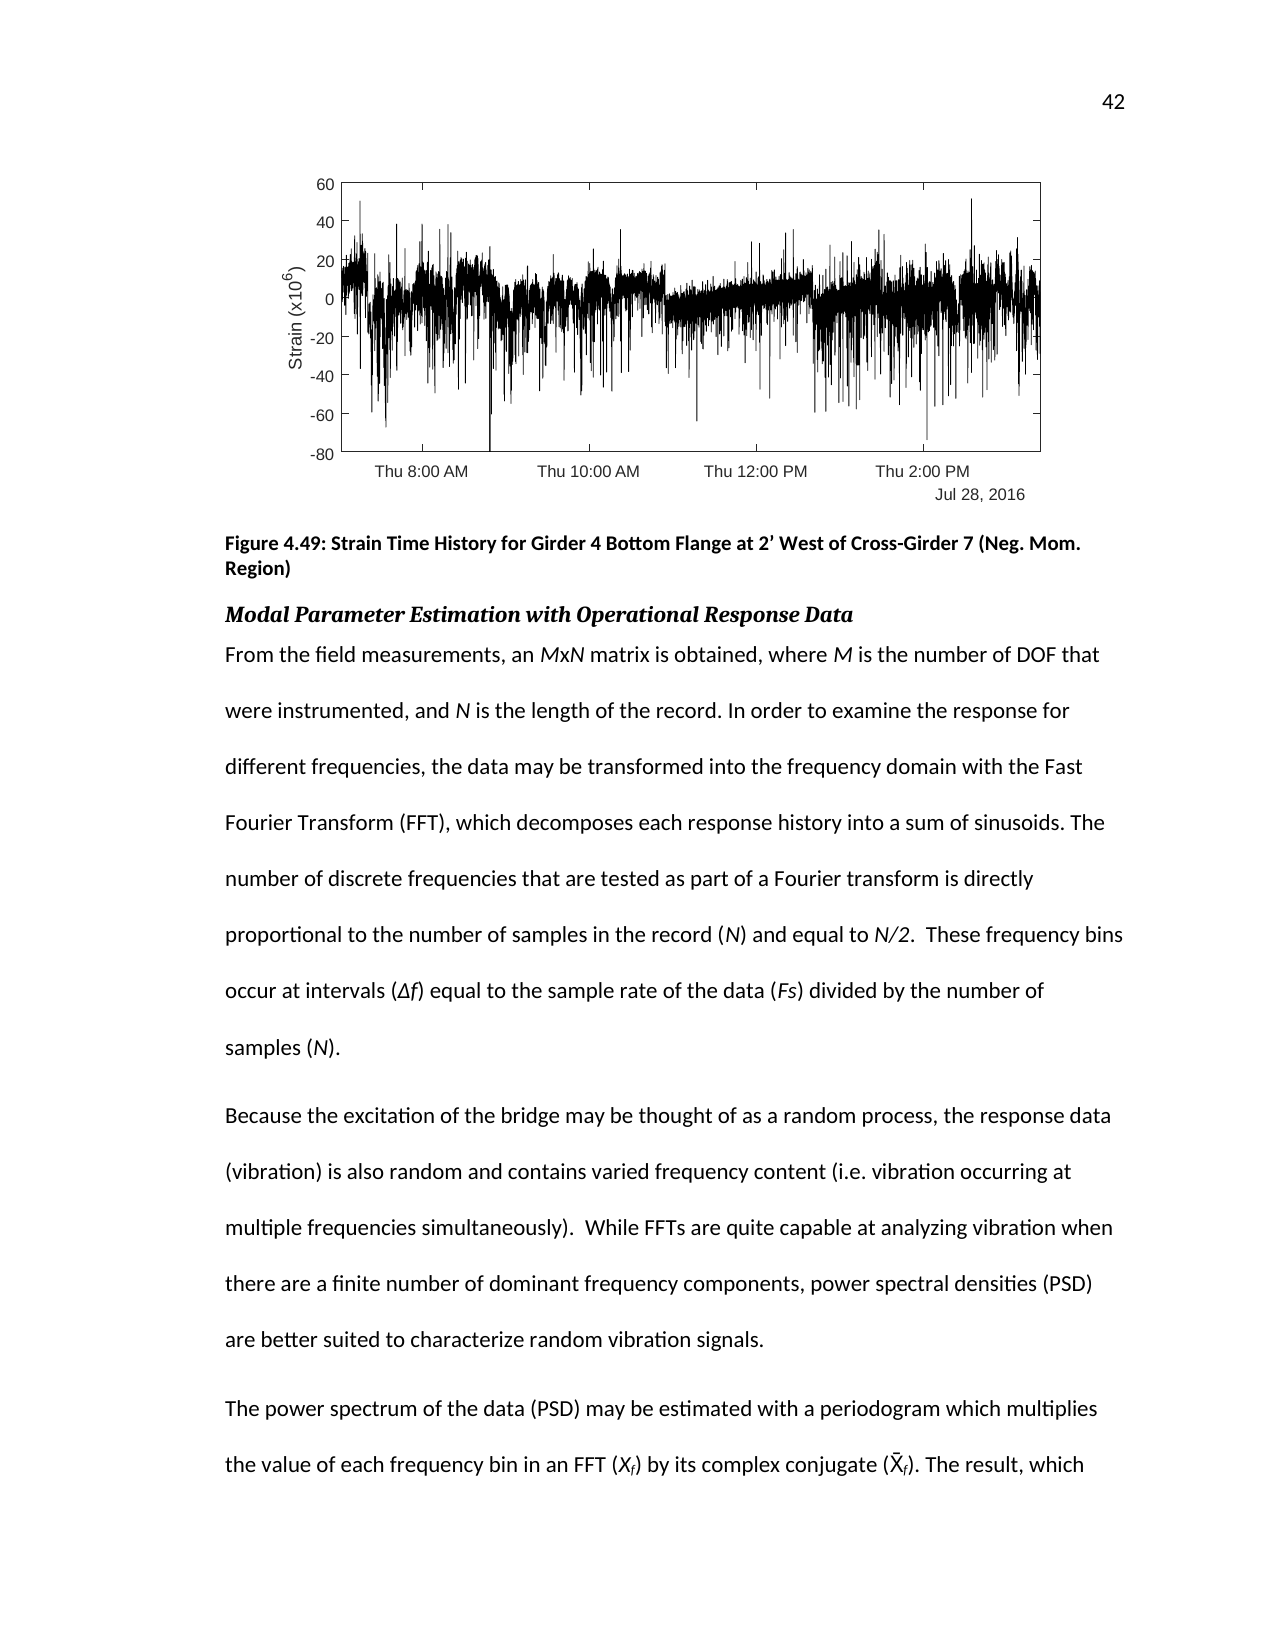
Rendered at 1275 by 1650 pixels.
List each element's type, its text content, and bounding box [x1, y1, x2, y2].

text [225, 1394, 1125, 1478]
text Because the excitation of the bridge may be thought of as a random process, the response data (vibration) is also random and contains varied frequency content (i.e. vibration occurring at multiple frequencies simultaneously). While FFTs are quite capable at analyzing vibration when there are a finite number of dominant frequency components, power spectral densities (PSD) are better suited to characterize random vibration signals. [225, 1101, 1125, 1353]
text From the field measurements, an MxN matrix is obtained, where M is the number of DOF that were instrumented, and N is the length of the record. In order to examine the response for different frequencies, the data may be transformed into the frequency domain with the Fast Fourier Transform (FFT), which decomposes each response history into a sum of sinusoids. The number of discrete frequencies that are tested as part of a Fourier transform is directly proportional to the number of samples in the record (N) and equal to N/2. These frequency bins occur at intervals (∆f) equal to the sample rate of the data (Fs) divided by the number of samples (N). [225, 640, 1125, 1061]
subtitle Modal Parameter Estimation with Operational Response Data [225, 602, 1125, 628]
